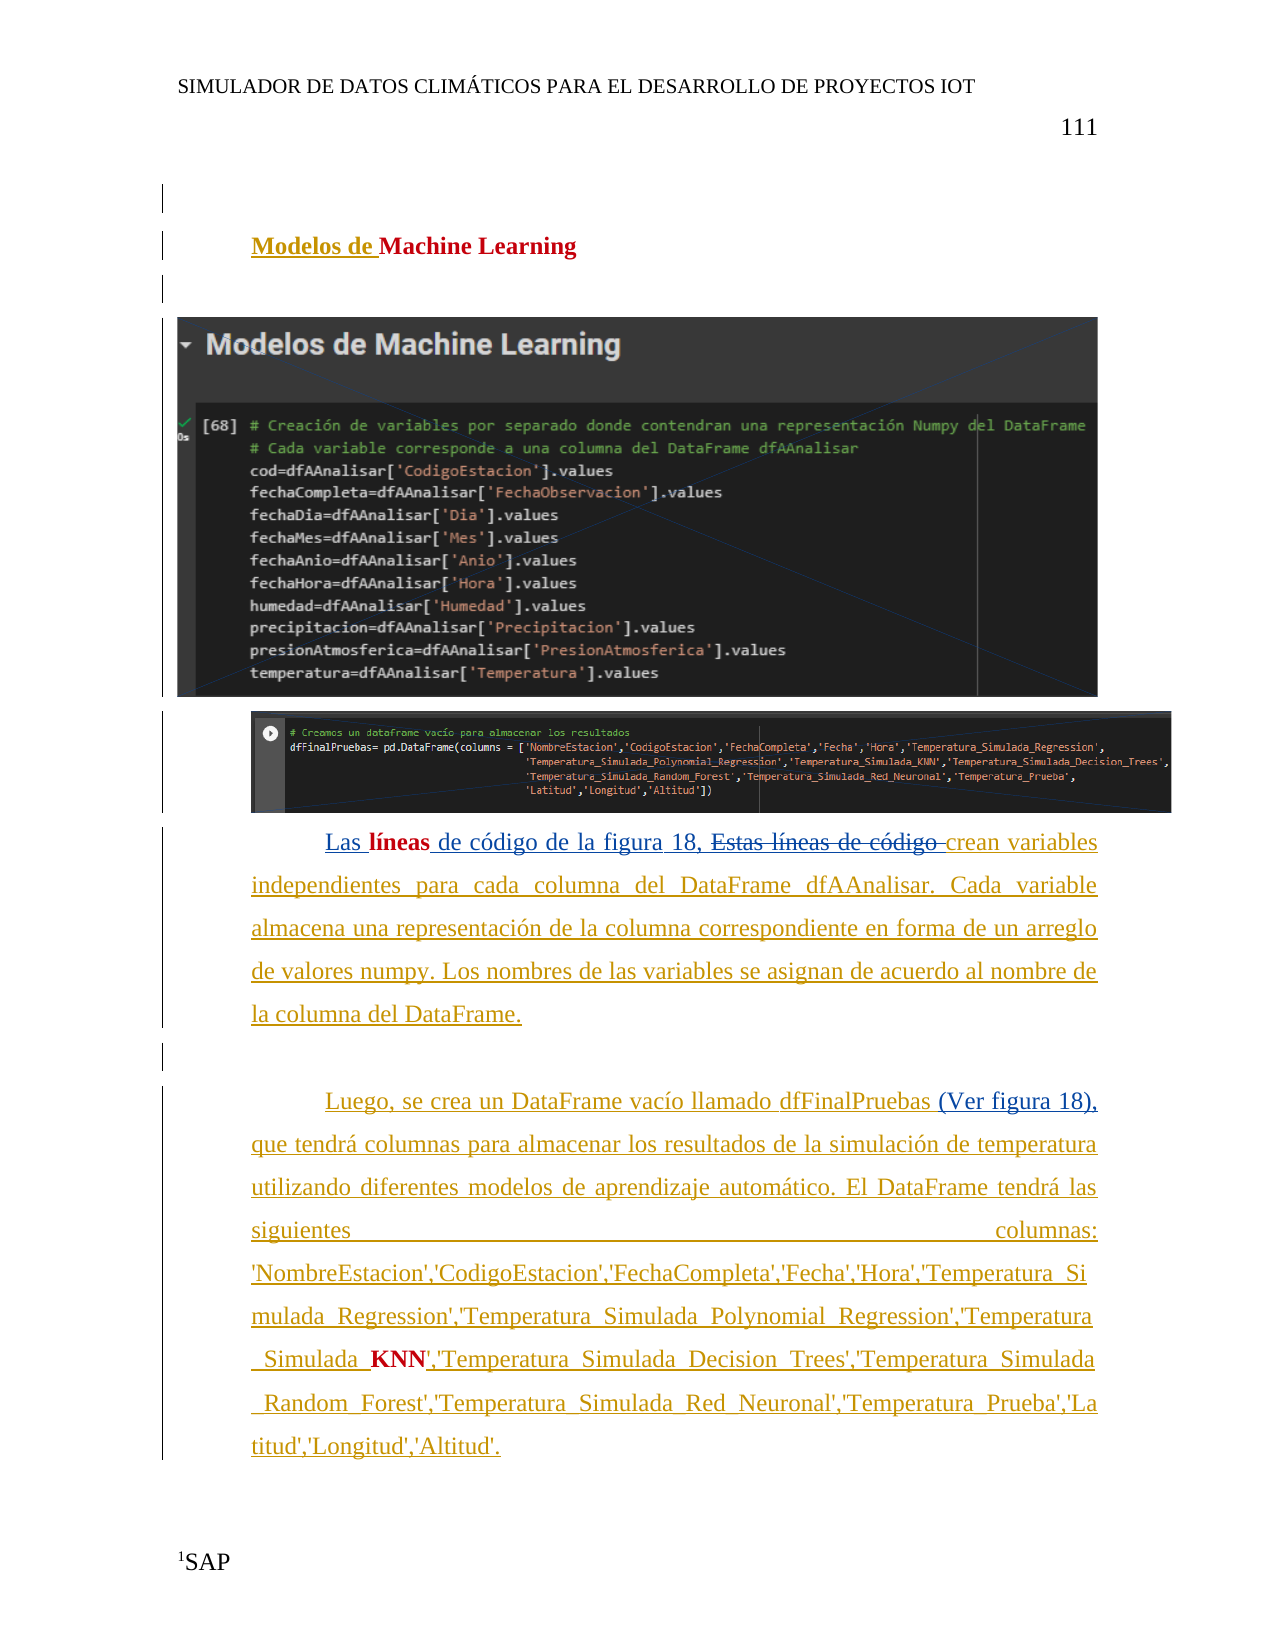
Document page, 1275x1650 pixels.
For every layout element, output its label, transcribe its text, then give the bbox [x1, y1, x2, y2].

text KNN [251, 1198, 1098, 1240]
picture [179, 317, 1096, 506]
text líneas [251, 940, 1098, 981]
picture [258, 763, 1165, 813]
text KNN [251, 1242, 1098, 1413]
picture [721, 712, 1172, 812]
subtitle Machine Learning [251, 231, 1098, 260]
text líneas [251, 897, 1098, 938]
picture [180, 508, 1095, 697]
text líneas [251, 827, 1098, 895]
text KNN [251, 1414, 1098, 1459]
picture [260, 711, 1162, 761]
picture [640, 319, 1098, 696]
picture [177, 319, 635, 696]
text KNN [251, 1155, 1098, 1197]
text KNN [251, 1086, 1098, 1154]
text líneas [251, 983, 1098, 1028]
picture [251, 712, 702, 812]
